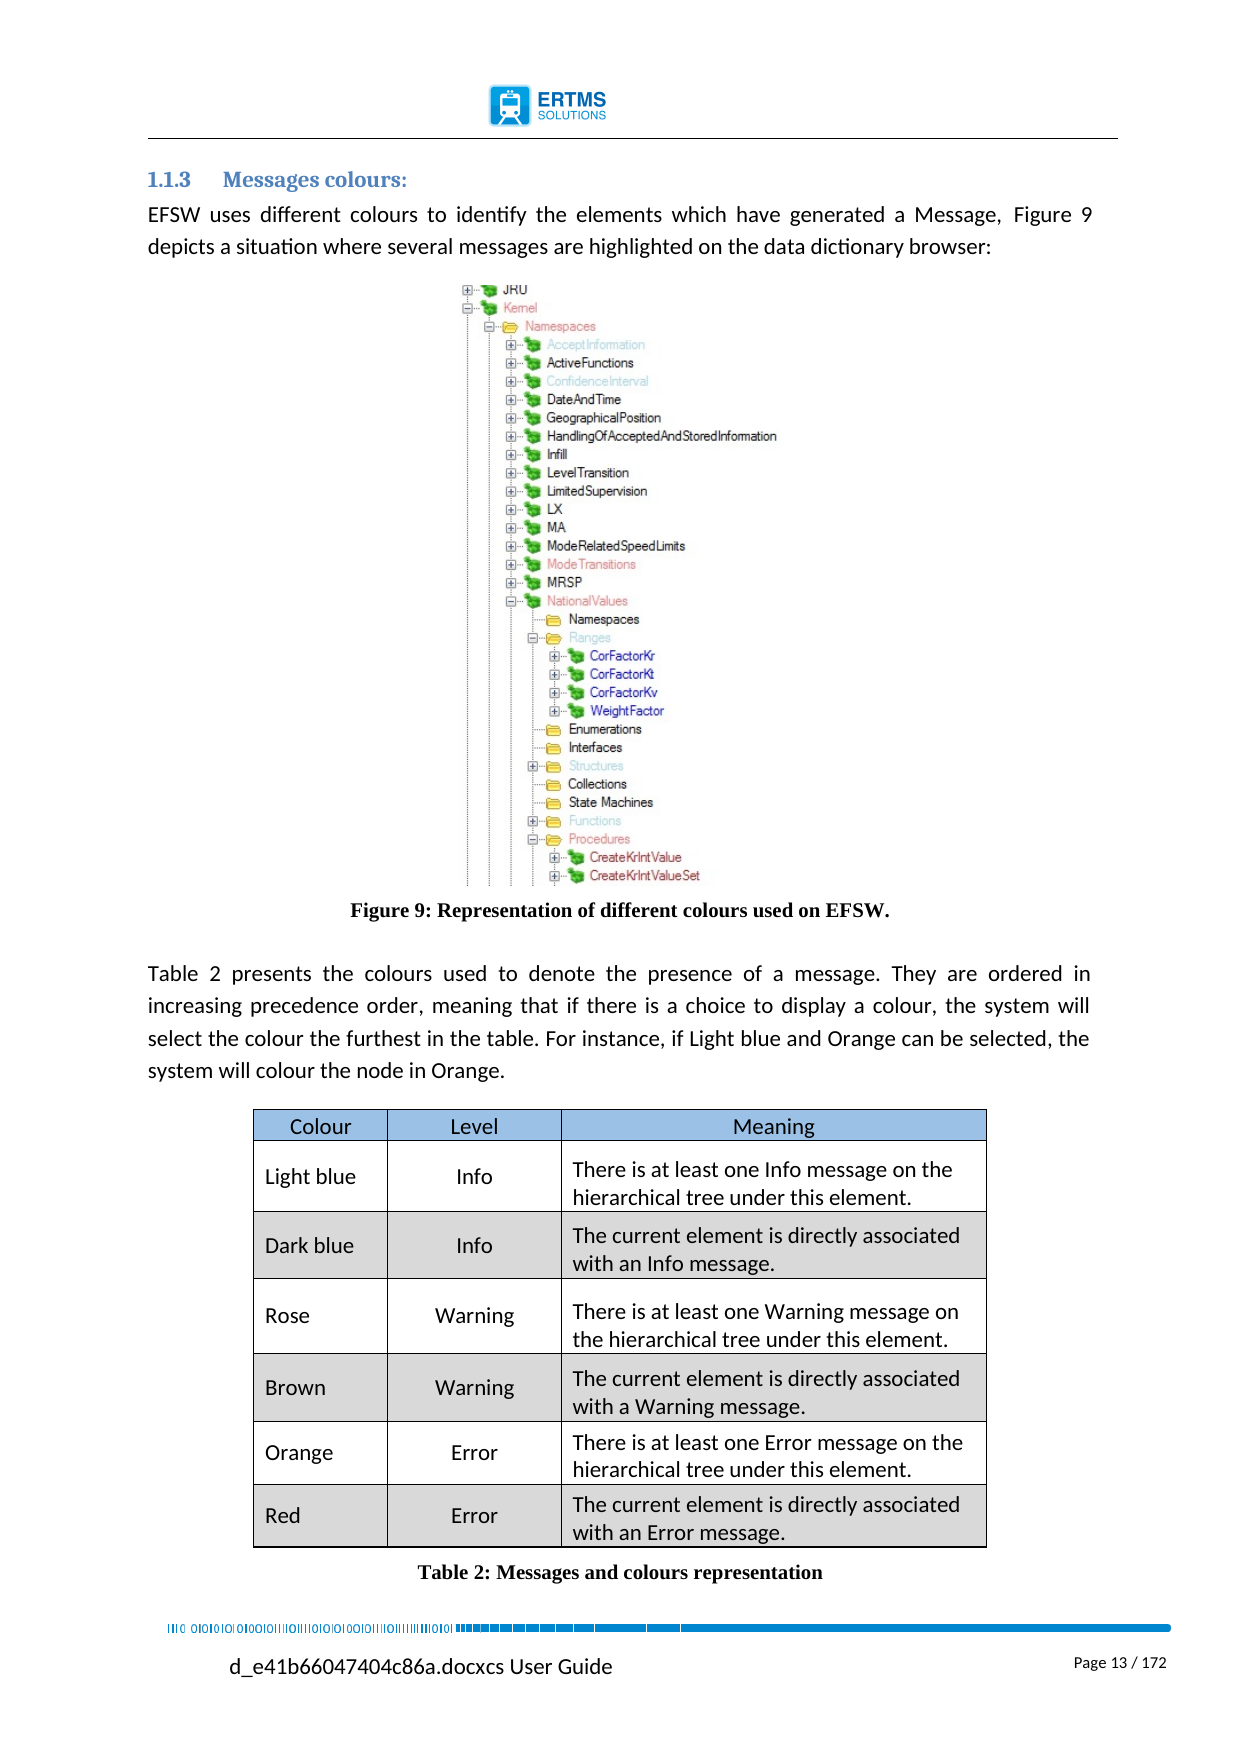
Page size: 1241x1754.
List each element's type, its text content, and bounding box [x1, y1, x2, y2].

table_cell There is at least one Error message on the hierarchical tree under this element. [562, 1422, 986, 1484]
table_cell Error [388, 1485, 561, 1546]
table_cell Orange [254, 1422, 387, 1484]
text EFSW uses different colours to identify the elements which have generated a Message, Figure 9 depicts a situation where several messages are highlighted on the data dictionary browser: [148, 200, 1093, 260]
table_cell The current element is directly associated with an Info message. [562, 1212, 986, 1278]
table_cell Info [388, 1141, 561, 1211]
text Figure 9: Representation of different colours used on EFSW. [148, 898, 1093, 922]
table_cell Red [254, 1485, 387, 1546]
text Table 2 presents the colours used to denote the presence of a message. They are ordered in increasing precedence order, meaning that if there is a choice to display a colour, the system will select the colour the furthest in the table. For instance, if Light blue and Orange can be selected, the system will colour the node in Orange. [148, 959, 1093, 1084]
table_cell There is at least one Info message on the hierarchical tree under this element. [562, 1141, 986, 1211]
table_header Colour [254, 1110, 387, 1140]
picture [459, 285, 782, 886]
table_cell Error [388, 1422, 561, 1484]
text Table 2: Messages and colours representation [148, 1560, 1093, 1584]
picture [167, 1624, 1171, 1633]
table_cell There is at least one Warning message on the hierarchical tree under this element. [562, 1279, 986, 1353]
table_cell Rose [254, 1279, 387, 1353]
picture [477, 73, 617, 138]
subtitle Messages colours: [148, 167, 1093, 193]
table_header Meaning [562, 1110, 986, 1140]
table_cell The current element is directly associated with an Error message. [562, 1485, 986, 1546]
table_cell Warning [388, 1279, 561, 1353]
table_cell The current element is directly associated with a Warning message. [562, 1354, 986, 1421]
table_cell Warning [388, 1354, 561, 1421]
table_cell Info [388, 1212, 561, 1278]
table_cell Dark blue [254, 1212, 387, 1278]
table_cell Light blue [254, 1141, 387, 1211]
table_cell Brown [254, 1354, 387, 1421]
table_header Level [388, 1110, 561, 1140]
